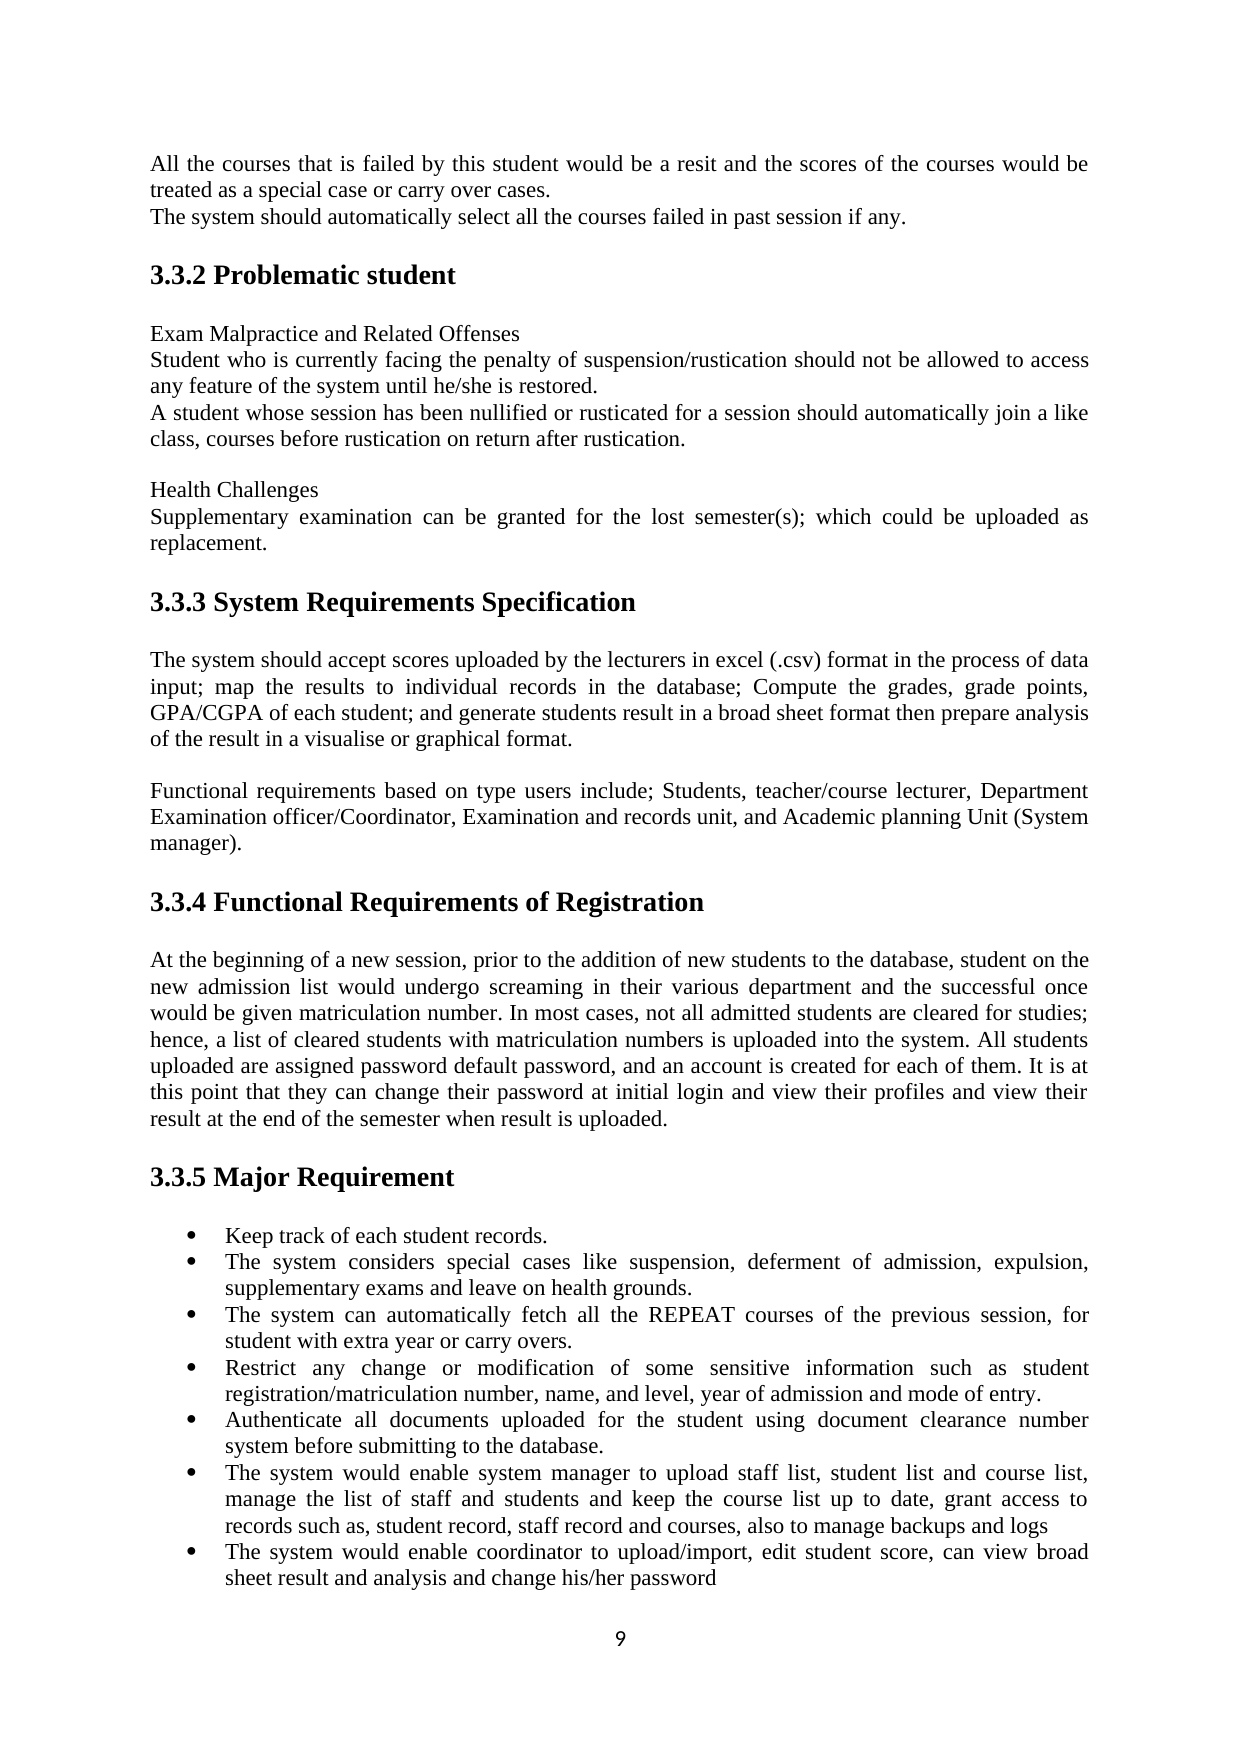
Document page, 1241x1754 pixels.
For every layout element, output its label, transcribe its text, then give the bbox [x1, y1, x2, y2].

text Health Challenges [150, 477, 1090, 503]
text Supplementary examination can be granted for the lost semester(s); which could be uploaded as replacement. [150, 503, 1090, 556]
text Exam Malpractice and Related Offenses [150, 320, 1090, 346]
subtitle 3.3.2 Problematic student [150, 258, 1090, 291]
list Keep track of each student records. [187, 1222, 1090, 1248]
text All the courses that is failed by this student would be a resit and the scores of the courses would be treated as a special case or carry over cases. [150, 150, 1090, 203]
list The system would enable coordinator to upload/import, edit student score, can view broad sheet result and analysis and change his/her password [187, 1538, 1090, 1591]
text The system should automatically select all the courses failed in past session if any. [150, 203, 1090, 229]
list The system can automatically fetch all the REPEAT courses of the previous session, for student with extra year or carry overs. [187, 1301, 1090, 1353]
subtitle 3.3.3 System Requirements Specification [150, 585, 1090, 617]
list Restrict any change or modification of some sensitive information such as student registration/matriculation number, name, and level, year of admission and mode of entry. [187, 1353, 1090, 1406]
list The system considers special cases like suspension, deferment of admission, expulsion, supplementary exams and leave on health grounds. [187, 1248, 1090, 1301]
text At the beginning of a new session, prior to the addition of new students to the database, student on the new admission list would undergo screaming in their various department and the successful once would be given matriculation number. In most cases, not all admitted students are cleared for studies; hence, a list of cleared students with matriculation numbers is uploaded into the system. All students uploaded are assigned password default password, and an account is created for each of them. It is at this point that they can change their password at initial login and view their profiles and view their result at the end of the semester when result is uploaded. [150, 947, 1090, 1131]
list The system would enable system manager to upload staff list, student list and course list, manage the list of staff and students and keep the course list up to date, grant access to records such as, student record, staff record and courses, also to manage backups and logs [187, 1459, 1090, 1538]
text The system should accept scores uploaded by the lecturers in excel (.csv) format in the process of data input; map the results to individual records in the database; Compute the grades, grade points, GPA/CGPA of each student; and generate students result in a broad sheet format then prepare analysis of the result in a visualise or graphical format. [150, 646, 1090, 752]
list Authenticate all documents uploaded for the student using document clearance number system before submitting to the database. [187, 1406, 1090, 1459]
text A student whose session has been nullified or rusticated for a session should automatically join a like class, courses before rustication on return after rustication. [150, 399, 1090, 452]
text Student who is currently facing the penalty of suspension/rustication should not be allowed to access any feature of the system until he/she is restored. [150, 346, 1090, 399]
subtitle 3.3.5 Major Requirement [150, 1160, 1090, 1193]
subtitle 3.3.4 Functional Requirements of Registration [150, 885, 1090, 917]
text Functional requirements based on type users include; Students, teacher/course lecturer, Department Examination officer/Coordinator, Examination and records unit, and Academic planning Unit (System manager). [150, 777, 1090, 856]
